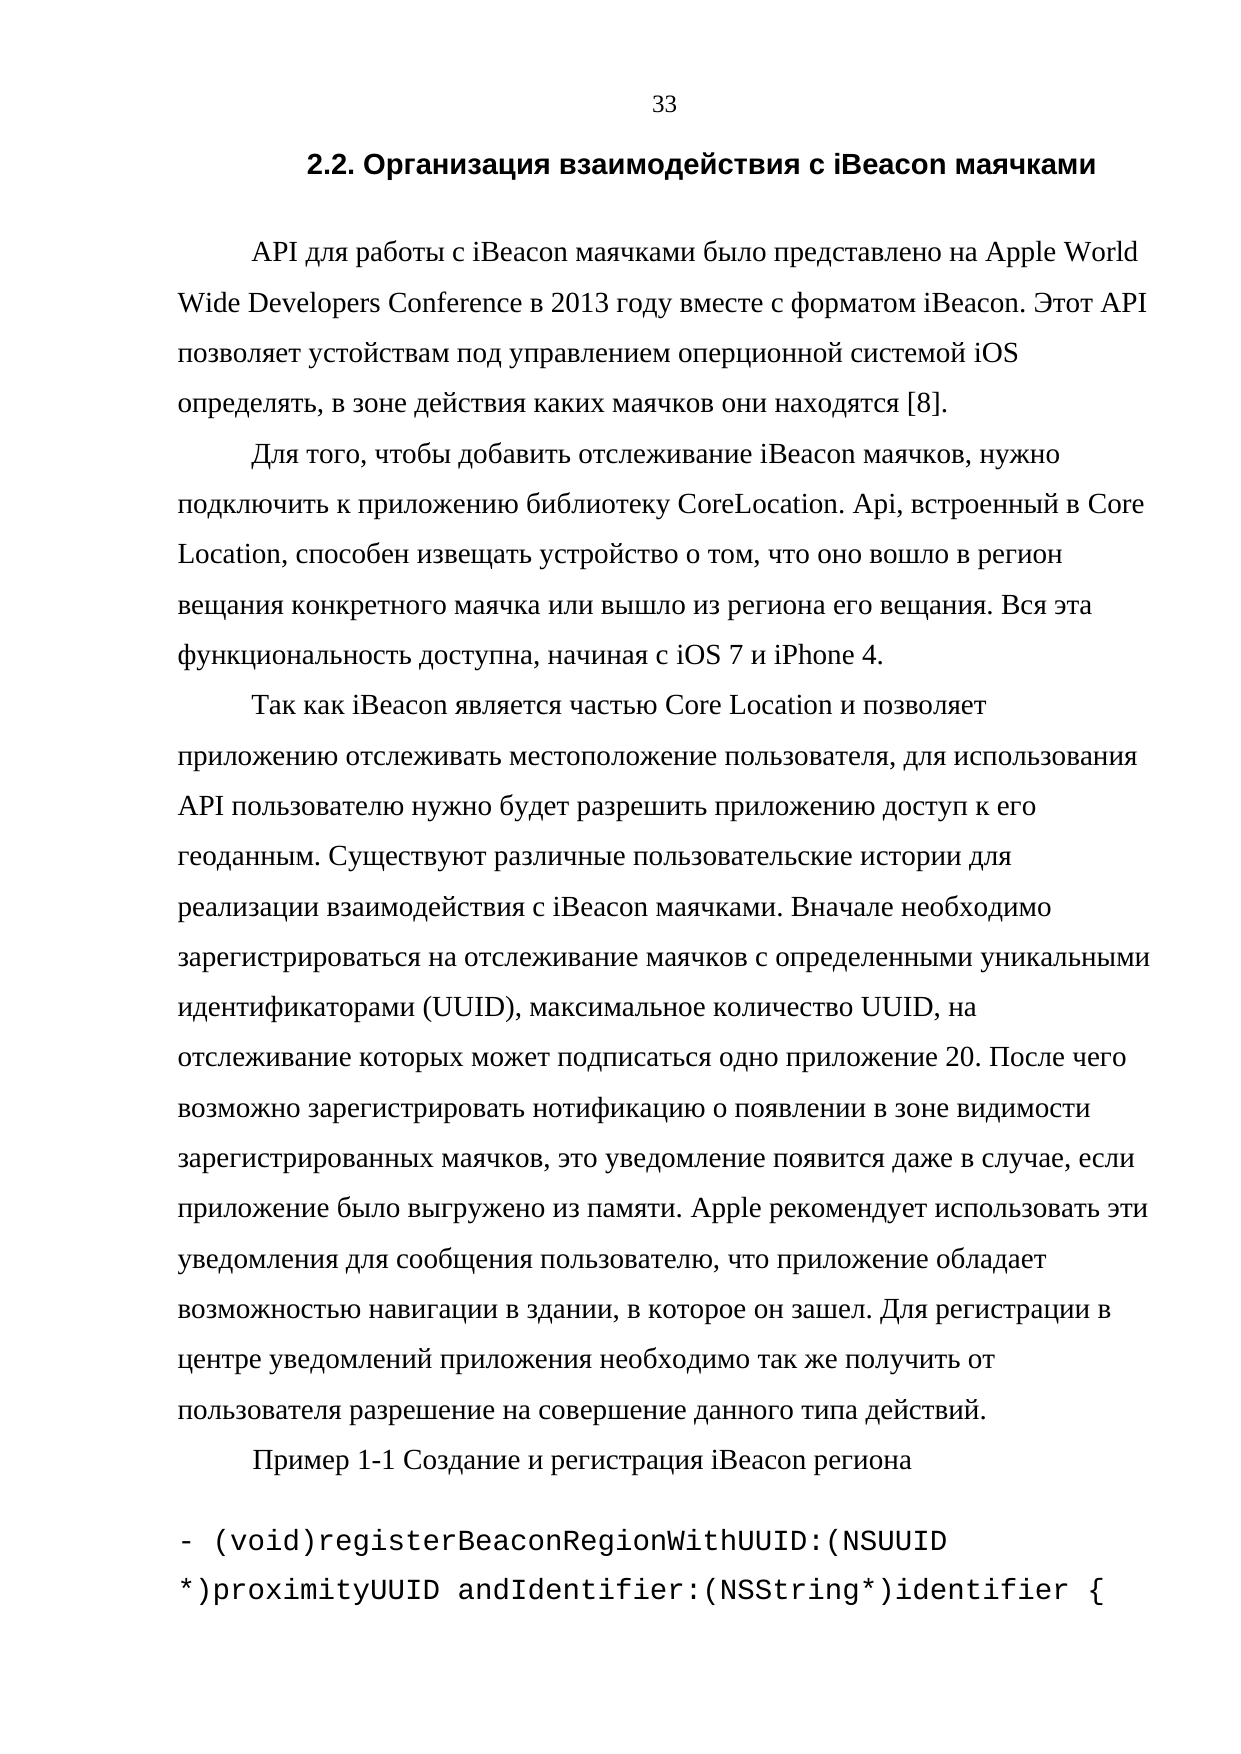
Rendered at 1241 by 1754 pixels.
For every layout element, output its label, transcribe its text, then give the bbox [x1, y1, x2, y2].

text Для того, чтобы добавить отслеживание iBeacon маячков, нужно подключить к приложению библиотеку CoreLocation. Api, встроенный в Core Location, способен извещать устройство о том, что оно вошло в регион вещания конкретного маячка или вышло из региона его вещания. Вся эта функциональность доступна, начиная с iOS 7 и iPhone 4. [177, 436, 1152, 671]
text API для работы с iBeacon маячками было представлено на Apple World Wide Developers Conference в 2013 году вместе с форматом iBeacon. Этот API позволяет устойствам под управлением оперционной системой iOS определять, в зоне действия каких маячков они находятся [8]. [177, 234, 1152, 419]
subtitle Организация взаимодействия с iBeacon маячками [252, 147, 1152, 181]
text Пример 1-1 Создание и регистрация iBeacon региона [177, 1442, 1152, 1476]
text - (void)registerBeaconRegionWithUUID:(NSUUID *)proximityUUID andIdentifier:(NSString*)identifier { [177, 1526, 1152, 1608]
text Так как iBeacon является частью Core Location и позволяет приложению отслеживать местоположение пользователя, для использования API пользователю нужно будет разрешить приложению доступ к его геоданным. Существуют различные пользовательские истории для реализации взаимодействия с iBeacon маячками. Вначале необходимо зарегистрироваться на отслеживание маячков с определенными уникальными идентификаторами (UUID), максимальное количество UUID, на отслеживание которых может подписаться одно приложение 20. После чего возможно зарегистрировать нотификацию о появлении в зоне видимости зарегистрированных маячков, это уведомление появится даже в случае, если приложение было выгружено из памяти. Apple рекомендует использовать эти уведомления для сообщения пользователю, что приложение обладает возможностью навигации в здании, в которое он зашел. Для регистрации в центре уведомлений приложения необходимо так же получить от пользователя разрешение на совершение данного типа действий. [177, 687, 1152, 1425]
